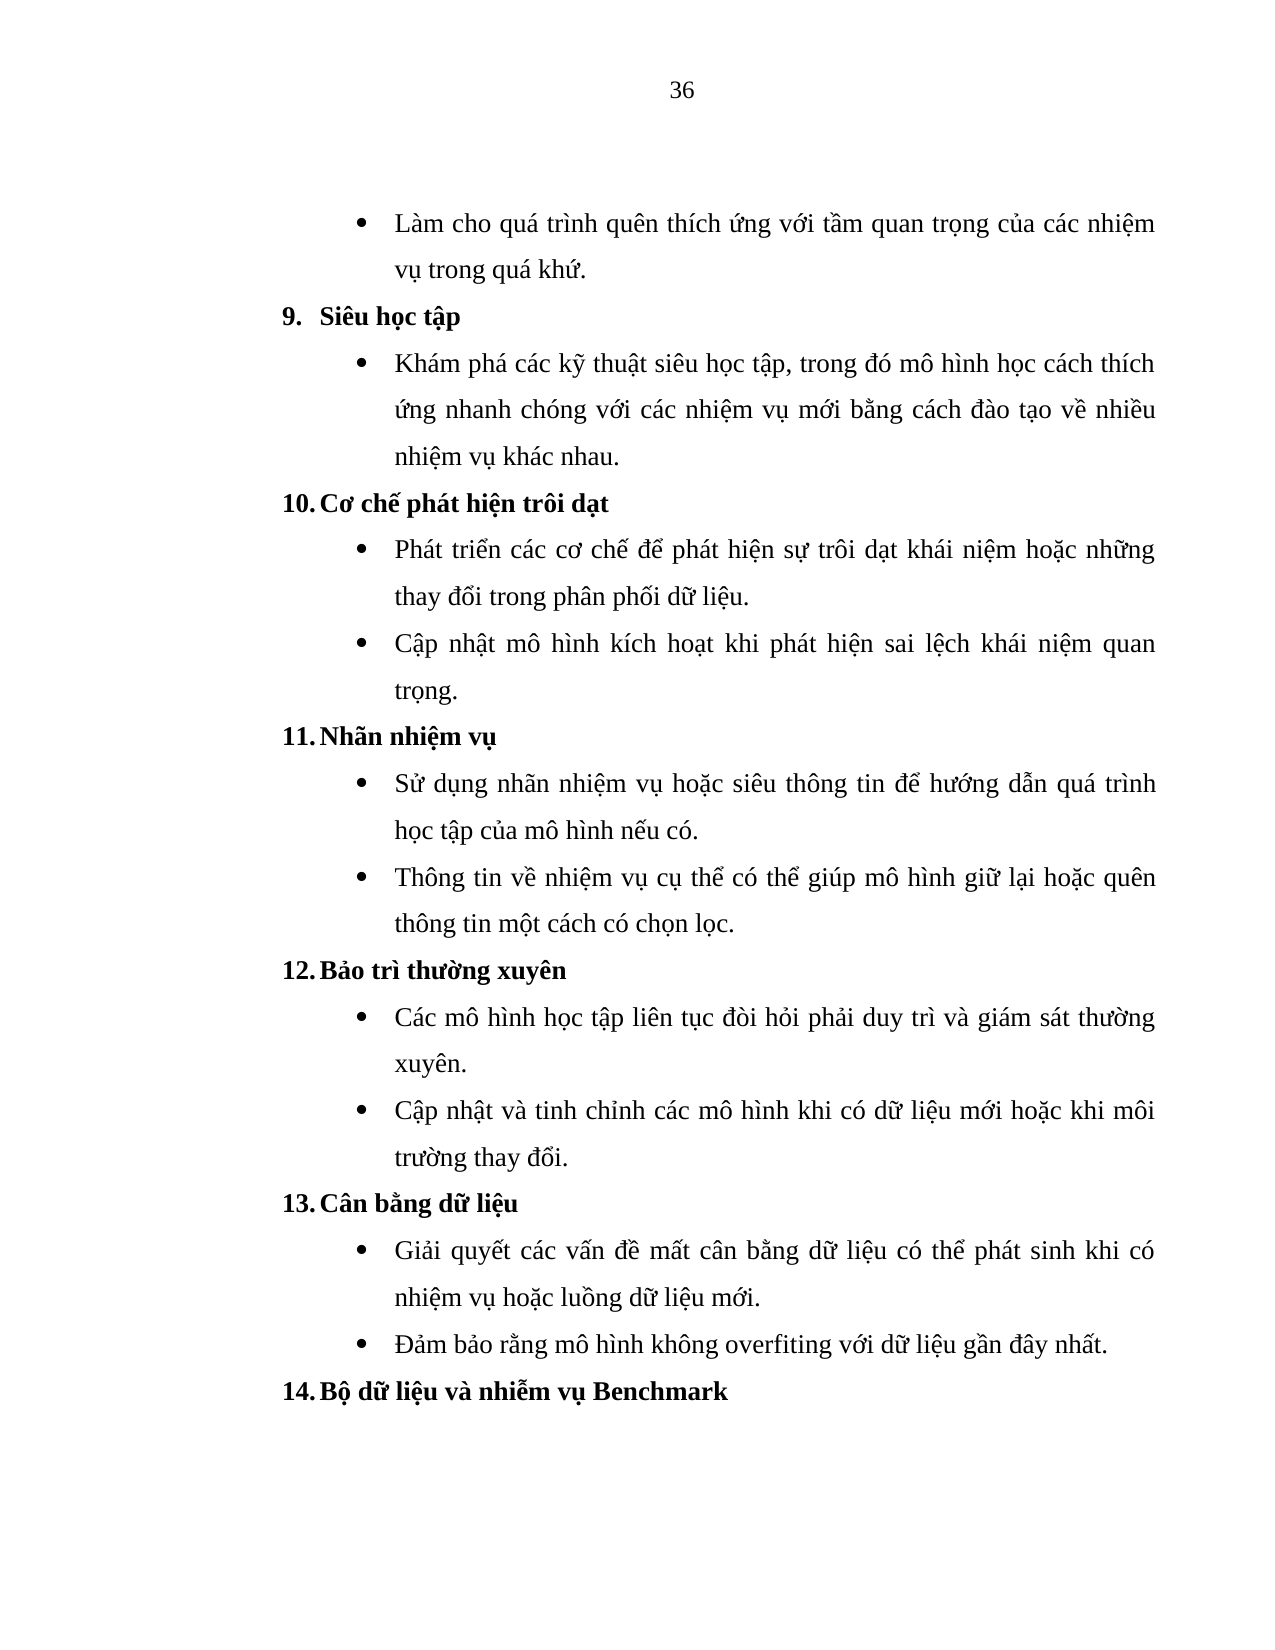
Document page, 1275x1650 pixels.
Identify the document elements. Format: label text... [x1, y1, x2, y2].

list Giải quyết các vấn đề mất cân bằng dữ liệu có thể phát sinh khi có nhiệm vụ hoặc luồng dữ liệu mới. [357, 1234, 1157, 1312]
list Bảo trì thường xuyên [282, 954, 1157, 985]
list Cập nhật và tinh chỉnh các mô hình khi có dữ liệu mới hoặc khi môi trường thay đổi. [357, 1094, 1157, 1172]
list Khám phá các kỹ thuật siêu học tập, trong đó mô hình học cách thích ứng nhanh chóng với các nhiệm vụ mới bằng cách đào tạo về nhiều nhiệm vụ khác nhau. [357, 347, 1157, 471]
list Siêu học tập [282, 300, 1157, 331]
list Thông tin về nhiệm vụ cụ thể có thể giúp mô hình giữ lại hoặc quên thông tin một cách có chọn lọc. [357, 861, 1157, 938]
list Đảm bảo rằng mô hình không overfiting với dữ liệu gần đây nhất. [357, 1328, 1157, 1359]
list Các mô hình học tập liên tục đòi hỏi phải duy trì và giám sát thường xuyên. [357, 1001, 1157, 1079]
list Cập nhật mô hình kích hoạt khi phát hiện sai lệch khái niệm quan trọng. [357, 627, 1157, 705]
list Sử dụng nhãn nhiệm vụ hoặc siêu thông tin để hướng dẫn quá trình học tập của mô hình nếu có. [357, 767, 1157, 845]
list Nhãn nhiệm vụ [282, 721, 1157, 752]
list Cơ chế phát hiện trôi dạt [282, 487, 1157, 518]
list Phát triển các cơ chế để phát hiện sự trôi dạt khái niệm hoặc những thay đổi trong phân phối dữ liệu. [357, 534, 1157, 612]
list Làm cho quá trình quên thích ứng với tầm quan trọng của các nhiệm vụ trong quá khứ. [357, 207, 1157, 285]
list Bộ dữ liệu và nhiễm vụ Benchmark [282, 1374, 1157, 1406]
list Cân bằng dữ liệu [282, 1188, 1157, 1219]
